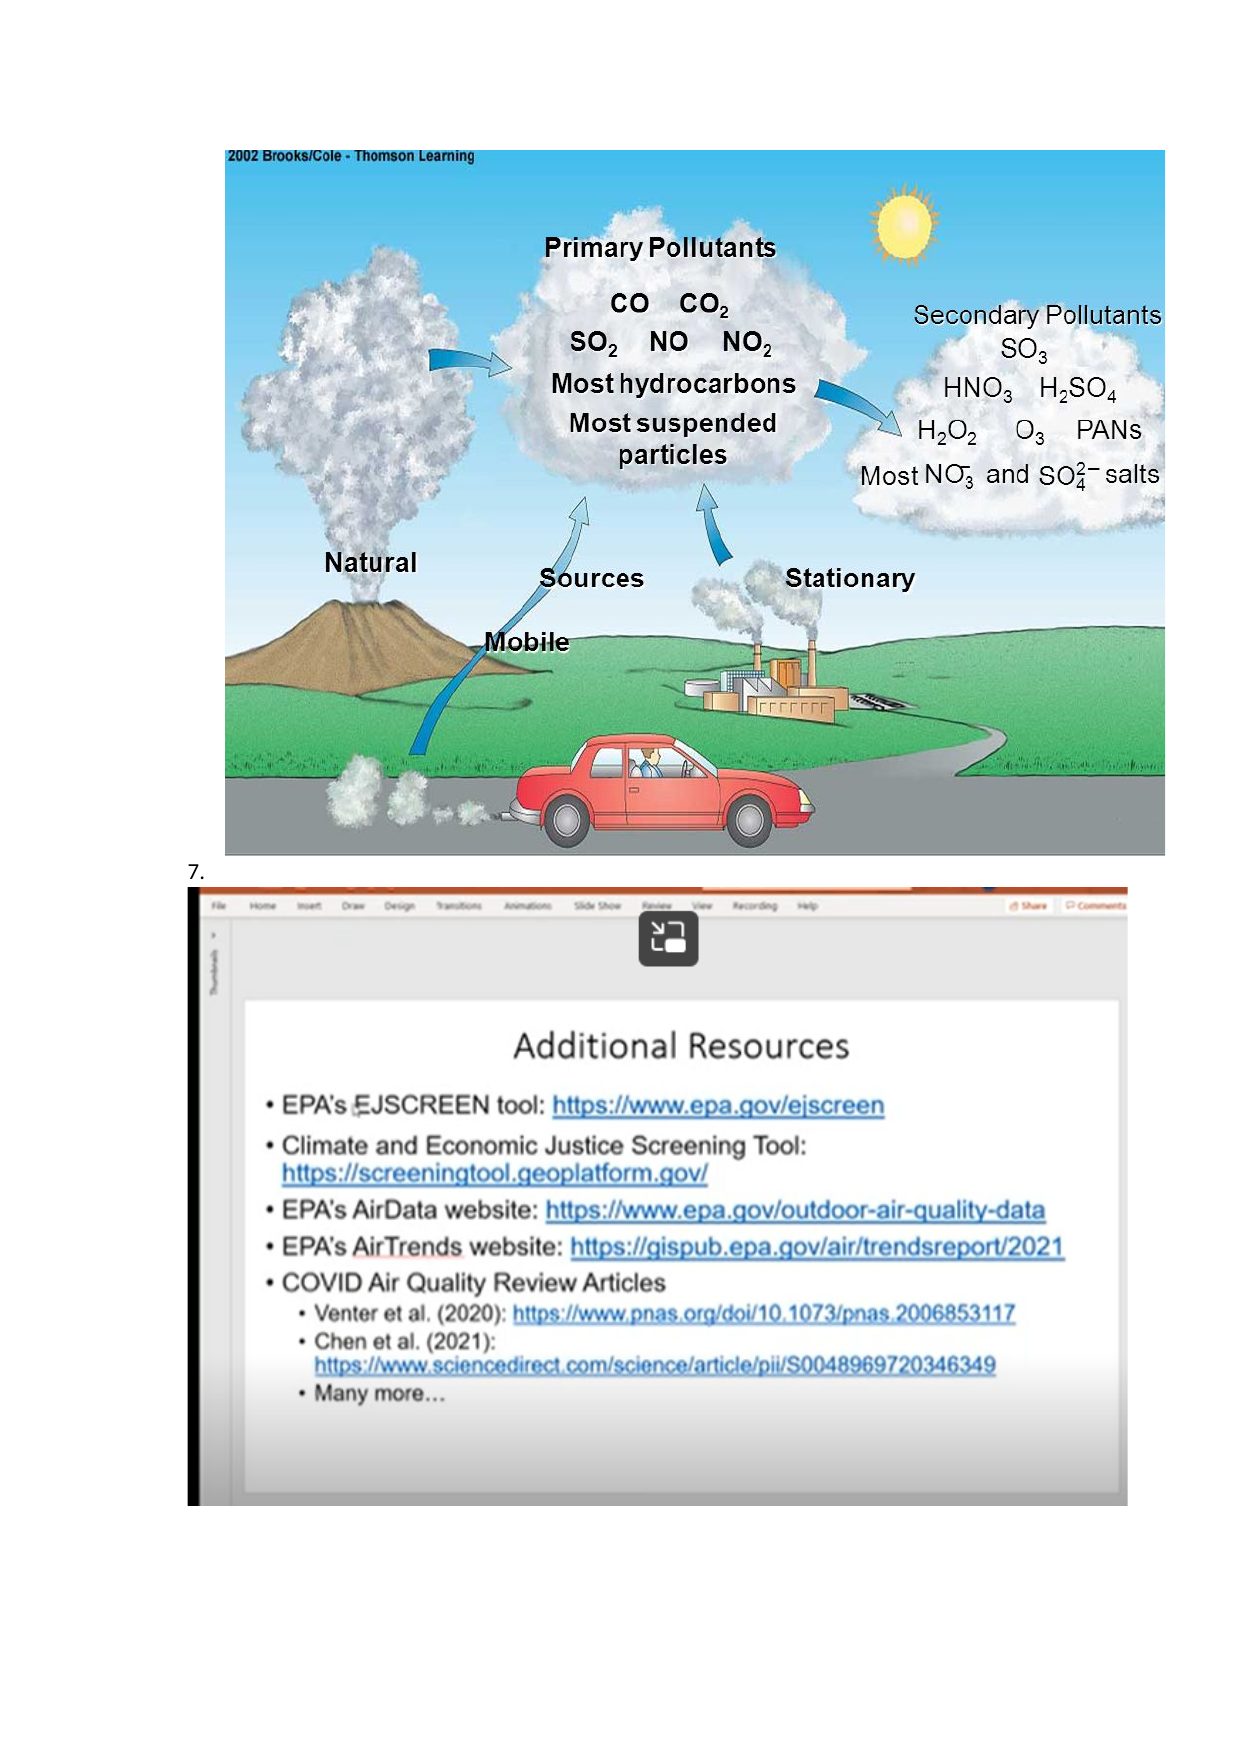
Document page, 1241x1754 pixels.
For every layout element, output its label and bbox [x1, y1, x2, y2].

picture [187, 887, 1128, 1506]
picture [225, 150, 1166, 856]
